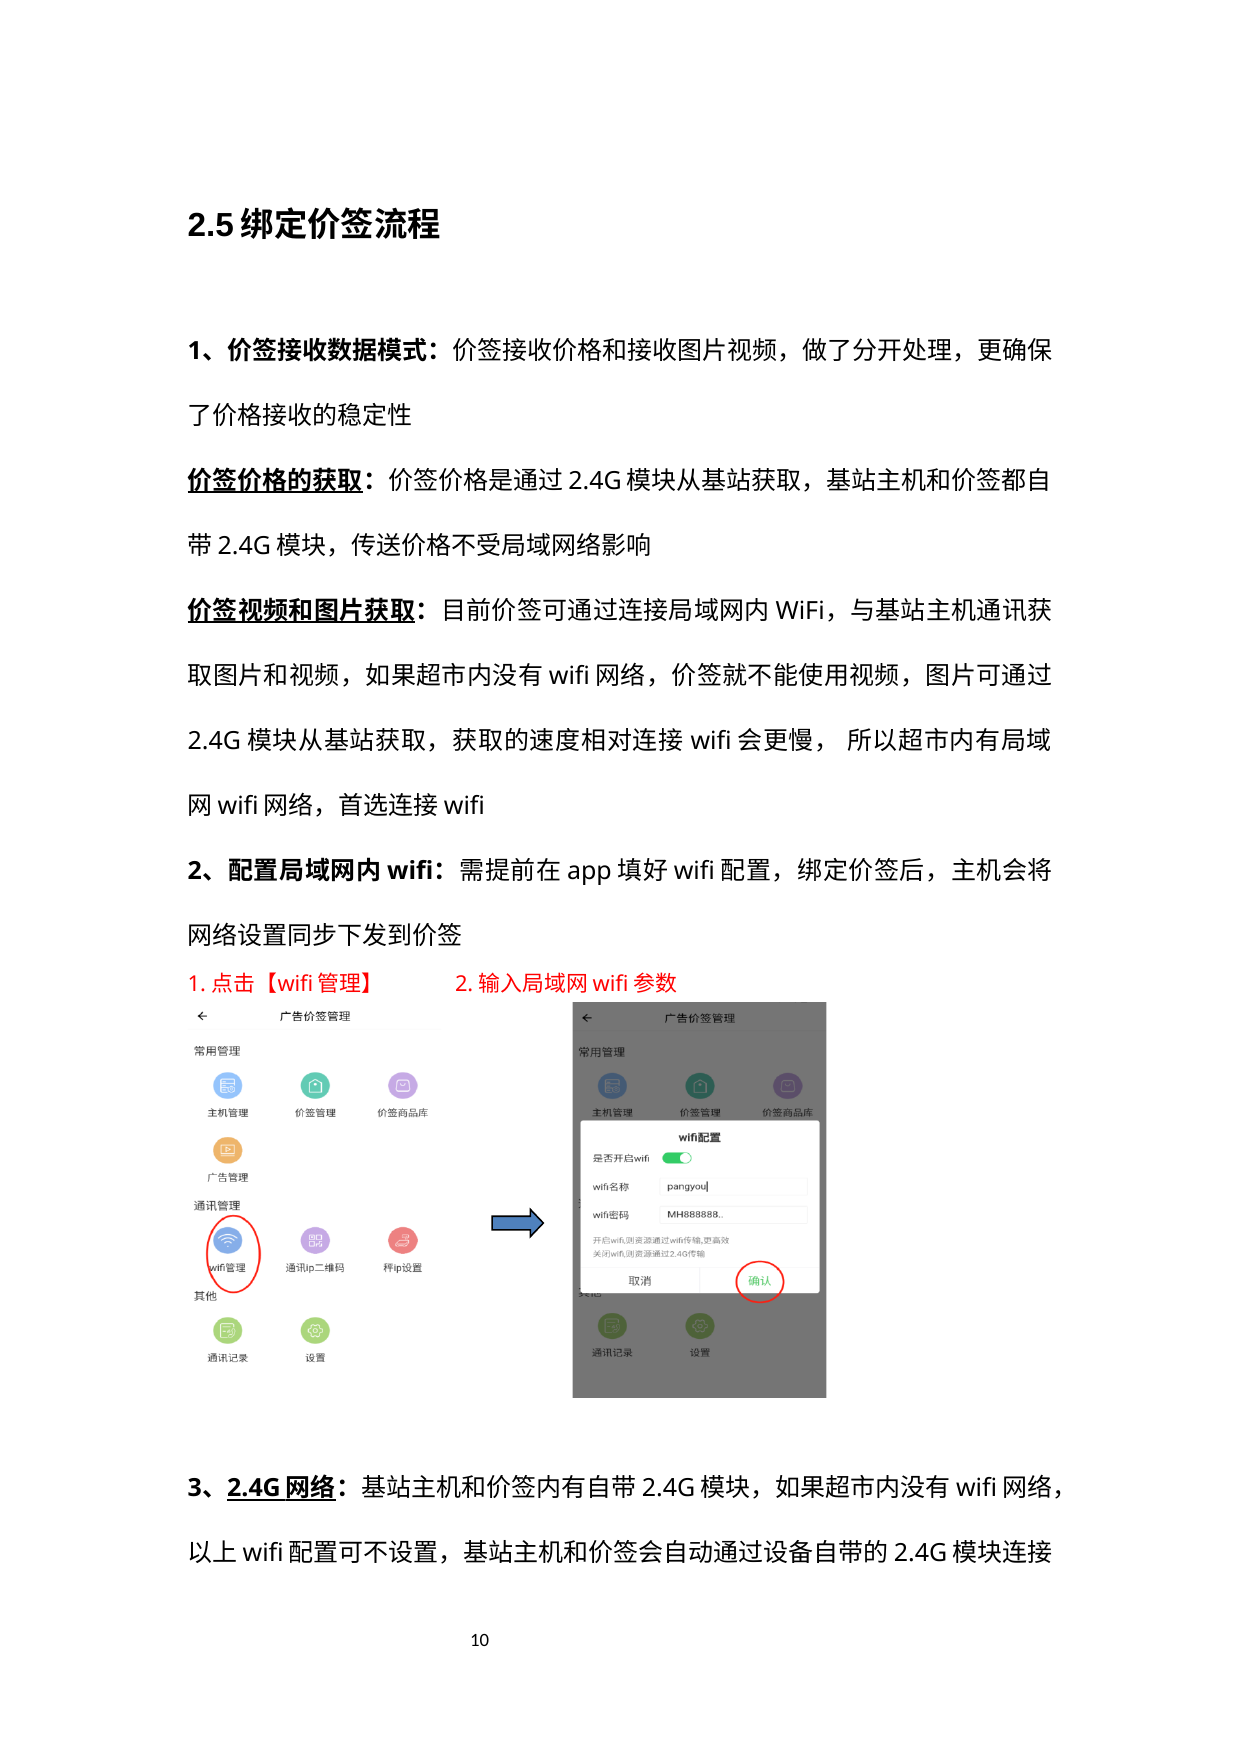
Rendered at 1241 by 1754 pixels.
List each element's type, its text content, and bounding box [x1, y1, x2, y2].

picture [572, 1002, 827, 1398]
text 价签视频和图片获取：目前价签可通过连接局域网内WiFi，与基站主机通讯获取图片和视频，如果超市内没有wifi网络，价签就不能使用视频，图片可通过2.4G模块从基站获取，获取的速度相对连接wifi会更慢， 所以超市内有局域网wifi网络，首选连接wifi [187, 576, 1053, 836]
list 1. 点击【wifi管理】 2. 输入局域网wifi参数 [187, 966, 1053, 998]
text 价签价格的获取：价签价格是通过2.4G模块从基站获取，基站主机和价签都自带2.4G模块，传送价格不受局域网络影响 [187, 446, 1053, 576]
list 2、配置局域网内wifi：需提前在app填好wifi配置，绑定价签后，主机会将网络设置同步下发到价签 [187, 836, 1053, 966]
picture [187, 1002, 442, 1398]
text 1、价签接收数据模式：价签接收价格和接收图片视频，做了分开处理，更确保了价格接收的稳定性 [187, 316, 1053, 446]
subtitle 2.5绑定价签流程 [187, 189, 1053, 254]
